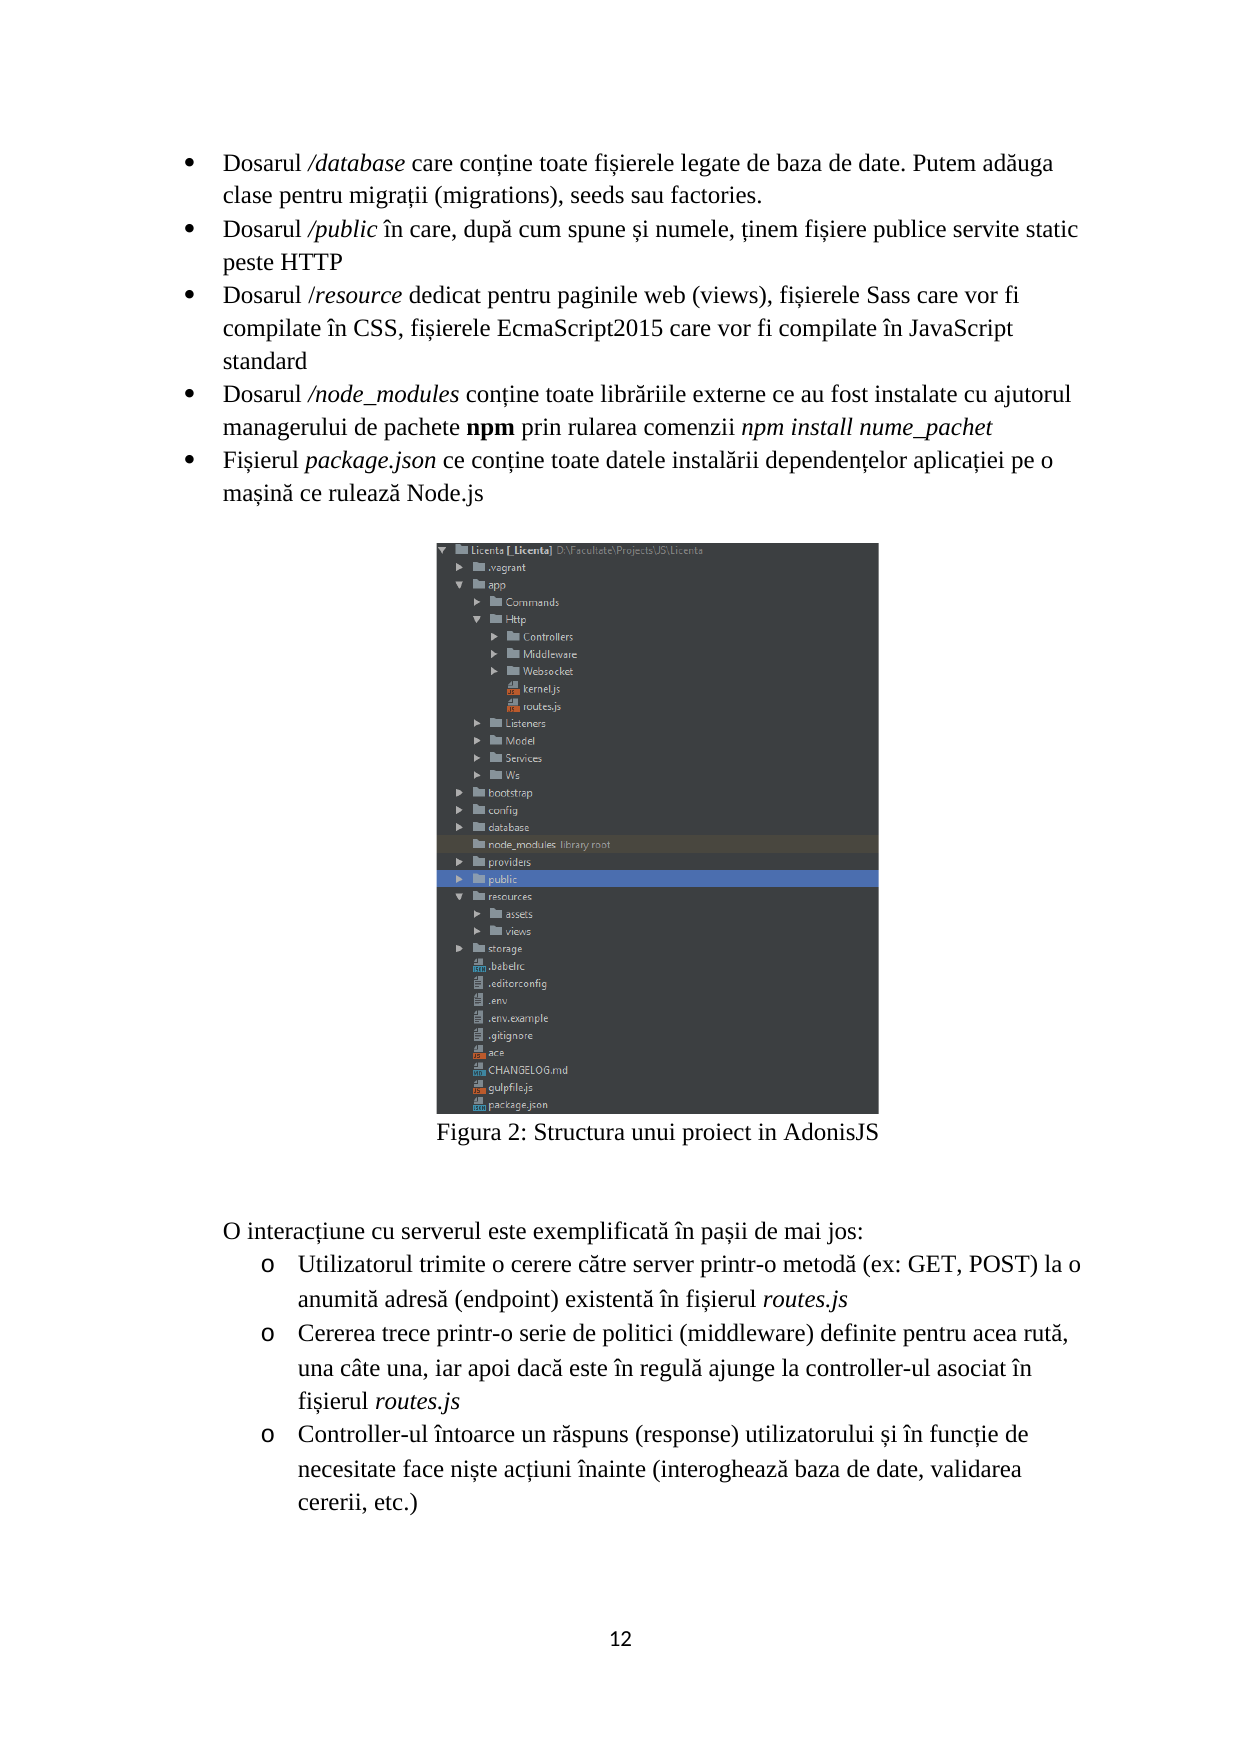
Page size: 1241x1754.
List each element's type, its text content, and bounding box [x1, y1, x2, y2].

list Fișierul package.json ce conține toate datele instalării dependențelor aplicației pe o mașină ce rulează Node.js [185, 445, 1093, 507]
list O interacțiune cu serverul este exemplificată în pașii de mai jos: [223, 1216, 1093, 1245]
list Dosarul /node_modules conține toate librăriile externe ce au fost instalate cu ajutorul managerului de pachete npm prin rularea comenzii npm install nume_pachet [185, 379, 1093, 441]
list Dosarul /database care conține toate fișierele legate de baza de date. Putem adăuga clase pentru migrații (migrations), seeds sau factories. [185, 148, 1093, 209]
picture [436, 543, 879, 1114]
list Utilizatorul trimite o cerere către server printr-o metodă (ex: GET, POST) la o anumită adresă (endpoint) existentă în fișierul routes.js [260, 1249, 1093, 1313]
list Dosarul /public în care, după cum spune și numele, ținem fișiere publice servite static peste HTTP [185, 214, 1093, 275]
list Dosarul /resource dedicat pentru paginile web (views), fișierele Sass care vor fi compilate în CSS, fișierele EcmaScript2015 care vor fi compilate în JavaScript standard [185, 280, 1093, 374]
list Controller-ul întoarce un răspuns (response) utilizatorului și în funcție de necesitate face niște acțiuni înainte (interoghează baza de date, validarea cererii, etc.) [260, 1419, 1093, 1516]
list Cererea trece printr-o serie de politici (middleware) definite pentru acea rută, una câte una, iar apoi dacă este în regulă ajunge la controller-ul asociat în fișierul routes.js [260, 1318, 1093, 1414]
list Figura 2: Structura unui proiect in AdonisJS [223, 1117, 1093, 1146]
